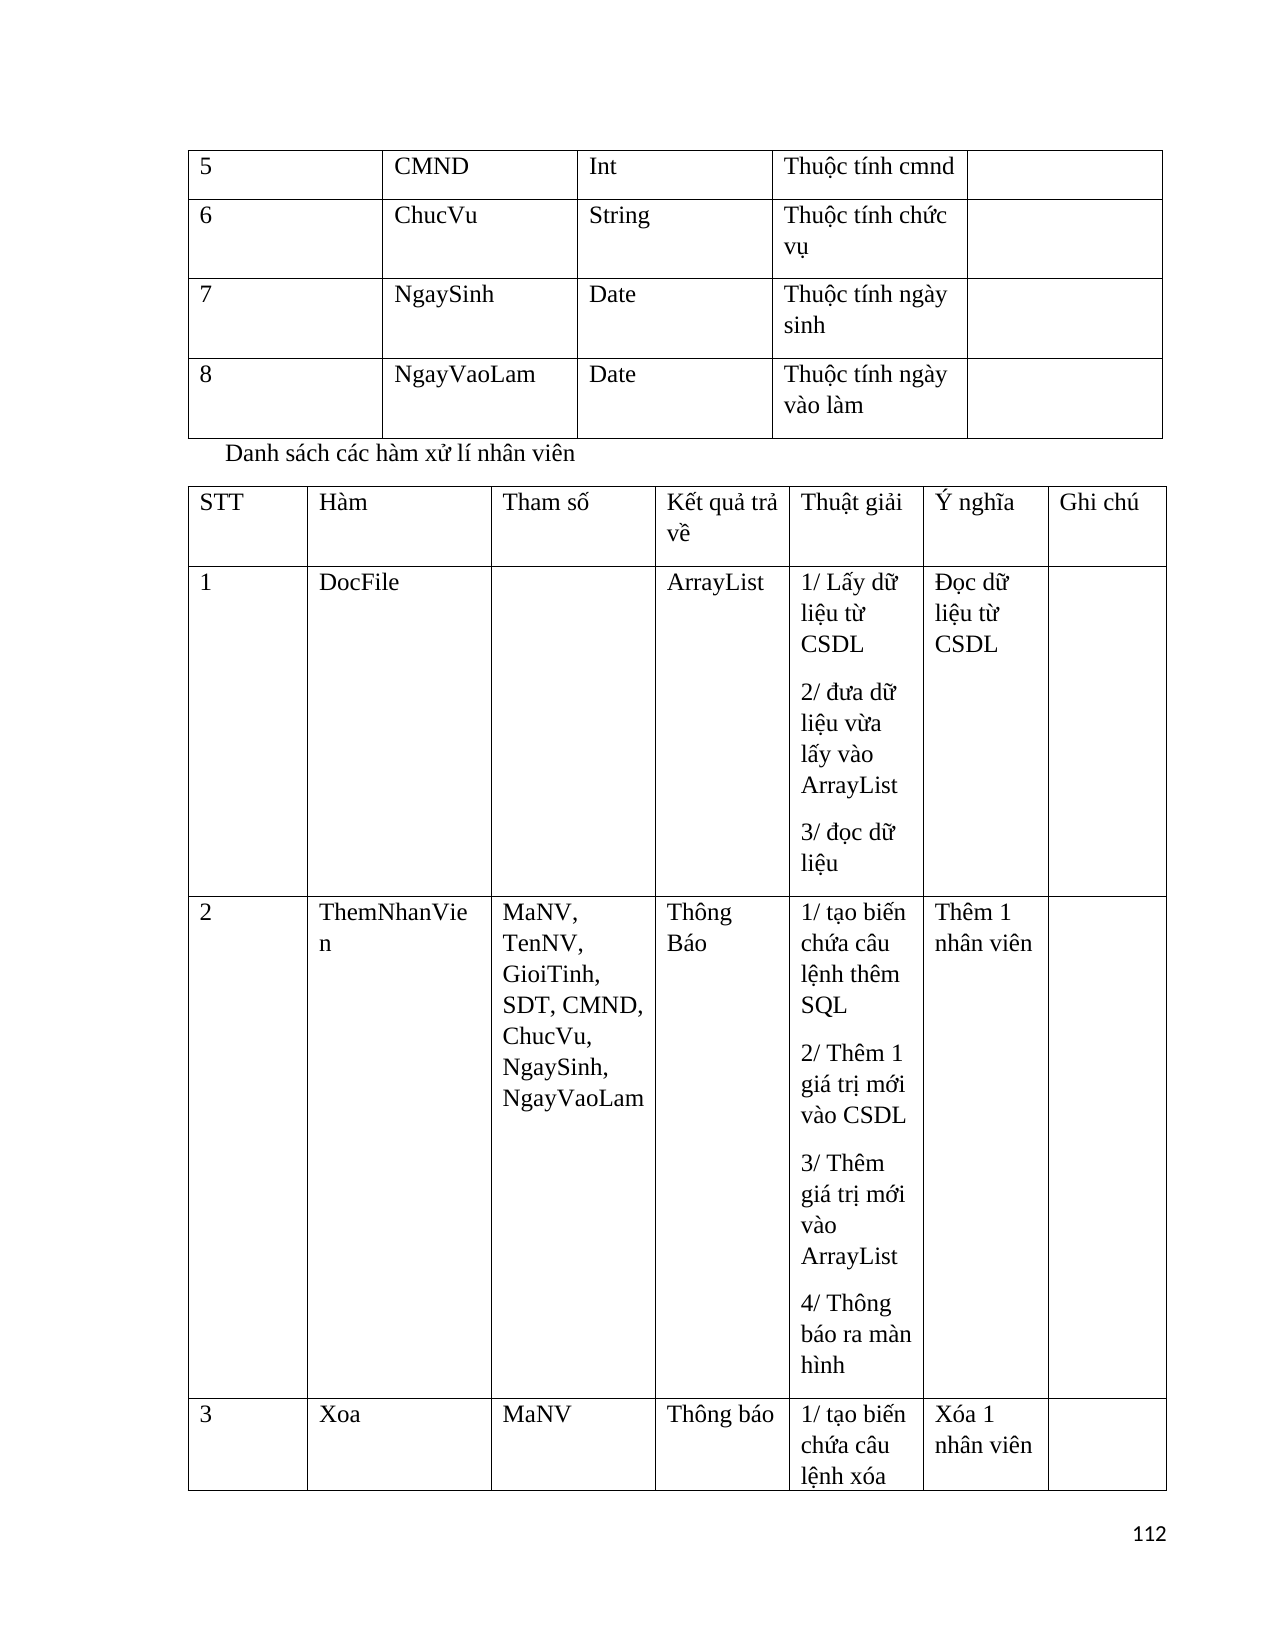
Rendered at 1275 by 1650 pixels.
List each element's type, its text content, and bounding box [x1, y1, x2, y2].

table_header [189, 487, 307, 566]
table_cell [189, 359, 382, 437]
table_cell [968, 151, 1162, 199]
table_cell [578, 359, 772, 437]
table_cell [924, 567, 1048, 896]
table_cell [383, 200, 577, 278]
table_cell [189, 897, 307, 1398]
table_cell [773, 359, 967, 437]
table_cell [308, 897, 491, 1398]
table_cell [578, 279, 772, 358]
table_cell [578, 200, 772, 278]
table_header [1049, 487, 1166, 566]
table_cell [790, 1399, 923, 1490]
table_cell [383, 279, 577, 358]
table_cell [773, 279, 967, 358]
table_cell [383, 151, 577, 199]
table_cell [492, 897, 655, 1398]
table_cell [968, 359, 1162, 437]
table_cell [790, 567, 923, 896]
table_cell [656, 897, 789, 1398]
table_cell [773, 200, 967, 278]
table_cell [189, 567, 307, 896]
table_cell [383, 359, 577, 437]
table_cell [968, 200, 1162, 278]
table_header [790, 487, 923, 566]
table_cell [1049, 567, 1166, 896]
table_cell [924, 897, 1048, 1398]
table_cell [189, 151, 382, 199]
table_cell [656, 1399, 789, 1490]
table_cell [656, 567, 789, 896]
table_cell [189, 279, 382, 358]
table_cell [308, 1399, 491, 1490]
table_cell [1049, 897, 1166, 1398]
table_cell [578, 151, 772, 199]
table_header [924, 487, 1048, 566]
list Danh sách các hàm xử lí nhân viên [225, 438, 1167, 467]
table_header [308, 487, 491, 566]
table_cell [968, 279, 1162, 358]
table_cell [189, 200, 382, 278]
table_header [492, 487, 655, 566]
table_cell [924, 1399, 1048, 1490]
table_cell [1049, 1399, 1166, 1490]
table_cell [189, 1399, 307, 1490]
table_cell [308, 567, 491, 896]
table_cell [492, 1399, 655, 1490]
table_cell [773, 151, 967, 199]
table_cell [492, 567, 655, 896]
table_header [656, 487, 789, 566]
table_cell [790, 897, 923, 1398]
